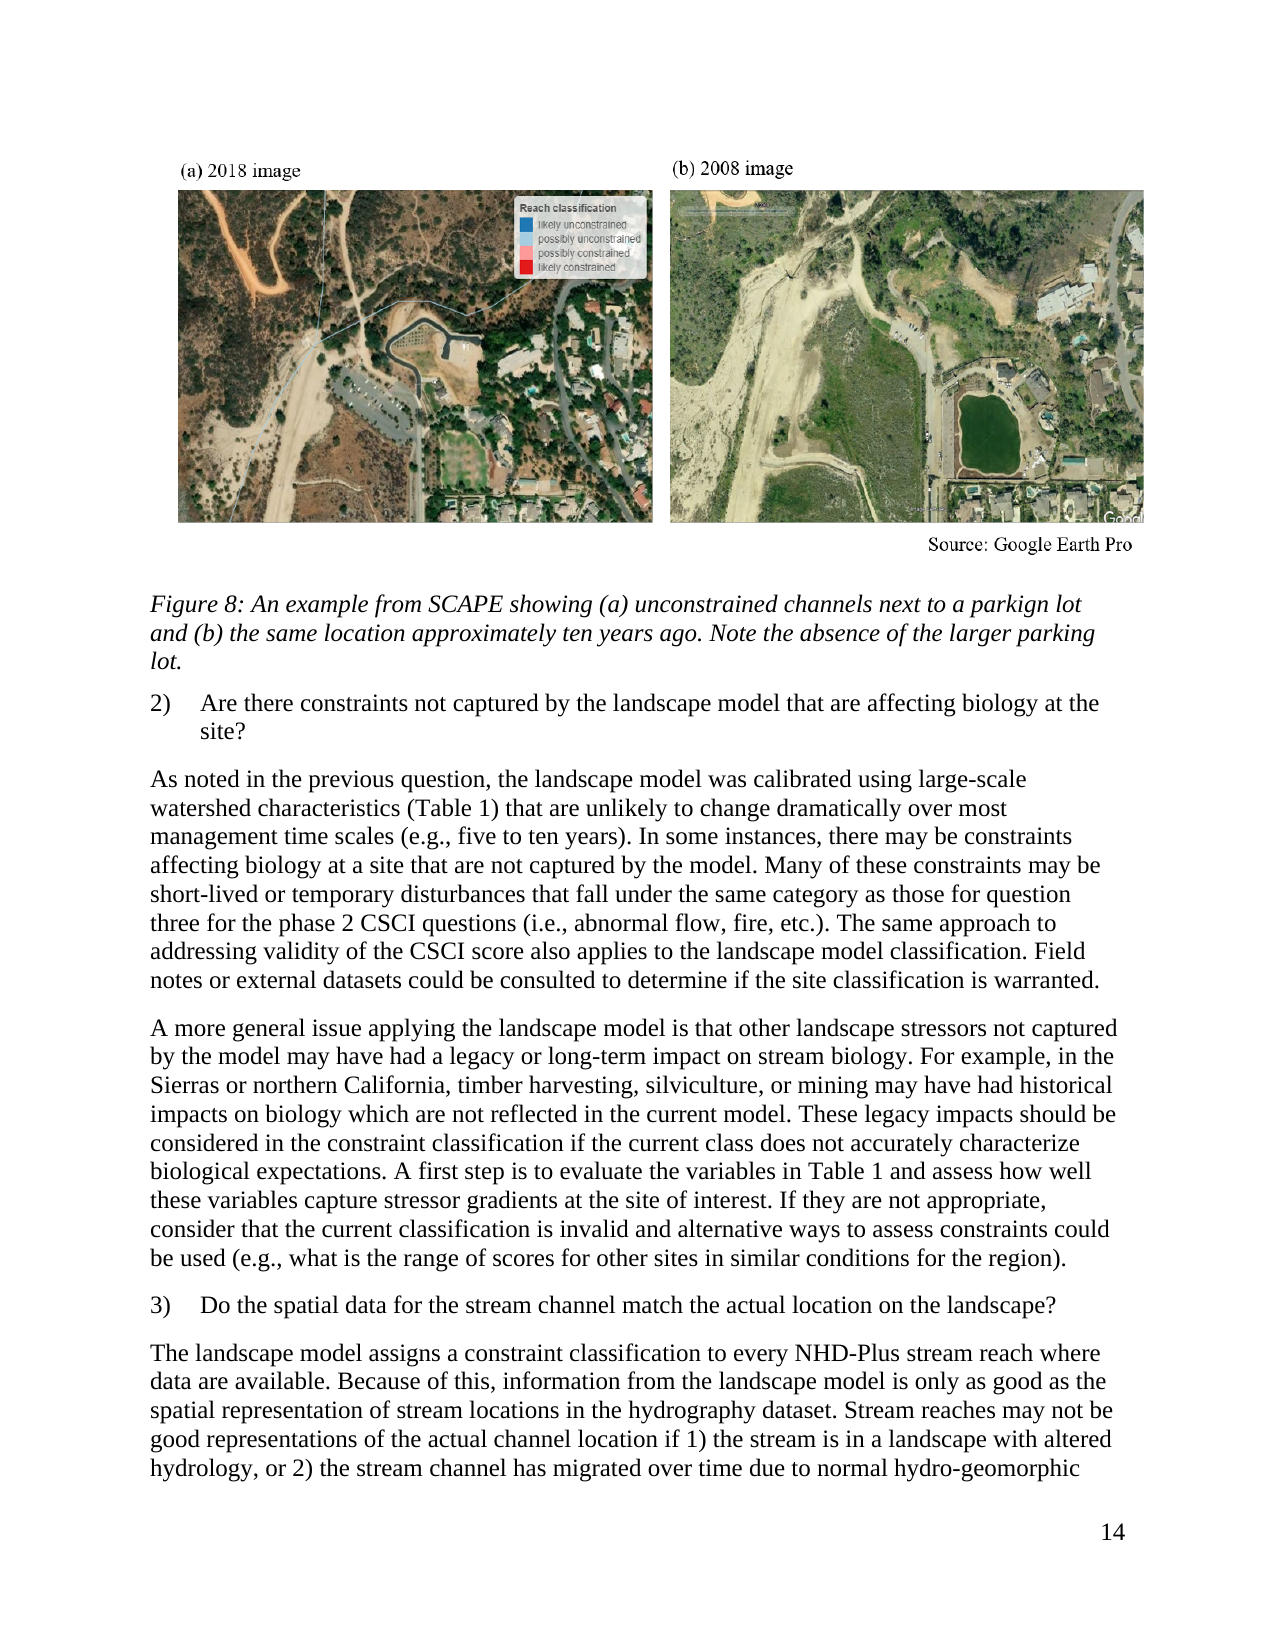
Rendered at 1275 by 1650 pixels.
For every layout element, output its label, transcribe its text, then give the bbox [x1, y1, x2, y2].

text As noted in the previous question, the landscape model was calibrated using large-scale watershed characteristics (Table 1) that are unlikely to change dramatically over most management time scales (e.g., five to ten years). In some instances, there may be constraints affecting biology at a site that are not captured by the model. Many of these constraints may be short-lived or temporary disturbances that fall under the same category as those for question three for the phase 2 CSCI questions (i.e., abnormal flow, fire, etc.). The same approach to addressing validity of the CSCI score also applies to the landscape model classification. Field notes or external datasets could be consulted to determine if the site classification is warranted. [150, 764, 1125, 994]
picture [168, 150, 1144, 568]
text Figure 8: An example from SCAPE showing (a) unconstrained channels next to a parkign lot and (b) the same location approximately ten years ago. Note the absence of the larger parking lot. [150, 589, 1125, 675]
list Are there constraints not captured by the landscape model that are affecting biology at the site? [150, 688, 1125, 745]
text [150, 1338, 1125, 1481]
list Do the spatial data for the stream channel match the actual location on the landscape? [150, 1290, 1125, 1319]
text A more general issue applying the landscape model is that other landscape stressors not captured by the model may have had a legacy or long-term impact on stream biology. For example, in the Sierras or northern California, timber harvesting, silviculture, or mining may have had historical impacts on biology which are not reflected in the current model. These legacy impacts should be considered in the constraint classification if the current class does not accurately characterize biological expectations. A first step is to evaluate the variables in Table 1 and assess how well these variables capture stressor gradients at the site of interest. If they are not appropriate, consider that the current classification is invalid and alternative ways to assess constraints could be used (e.g., what is the range of scores for other sites in similar conditions for the region). [150, 1013, 1125, 1271]
